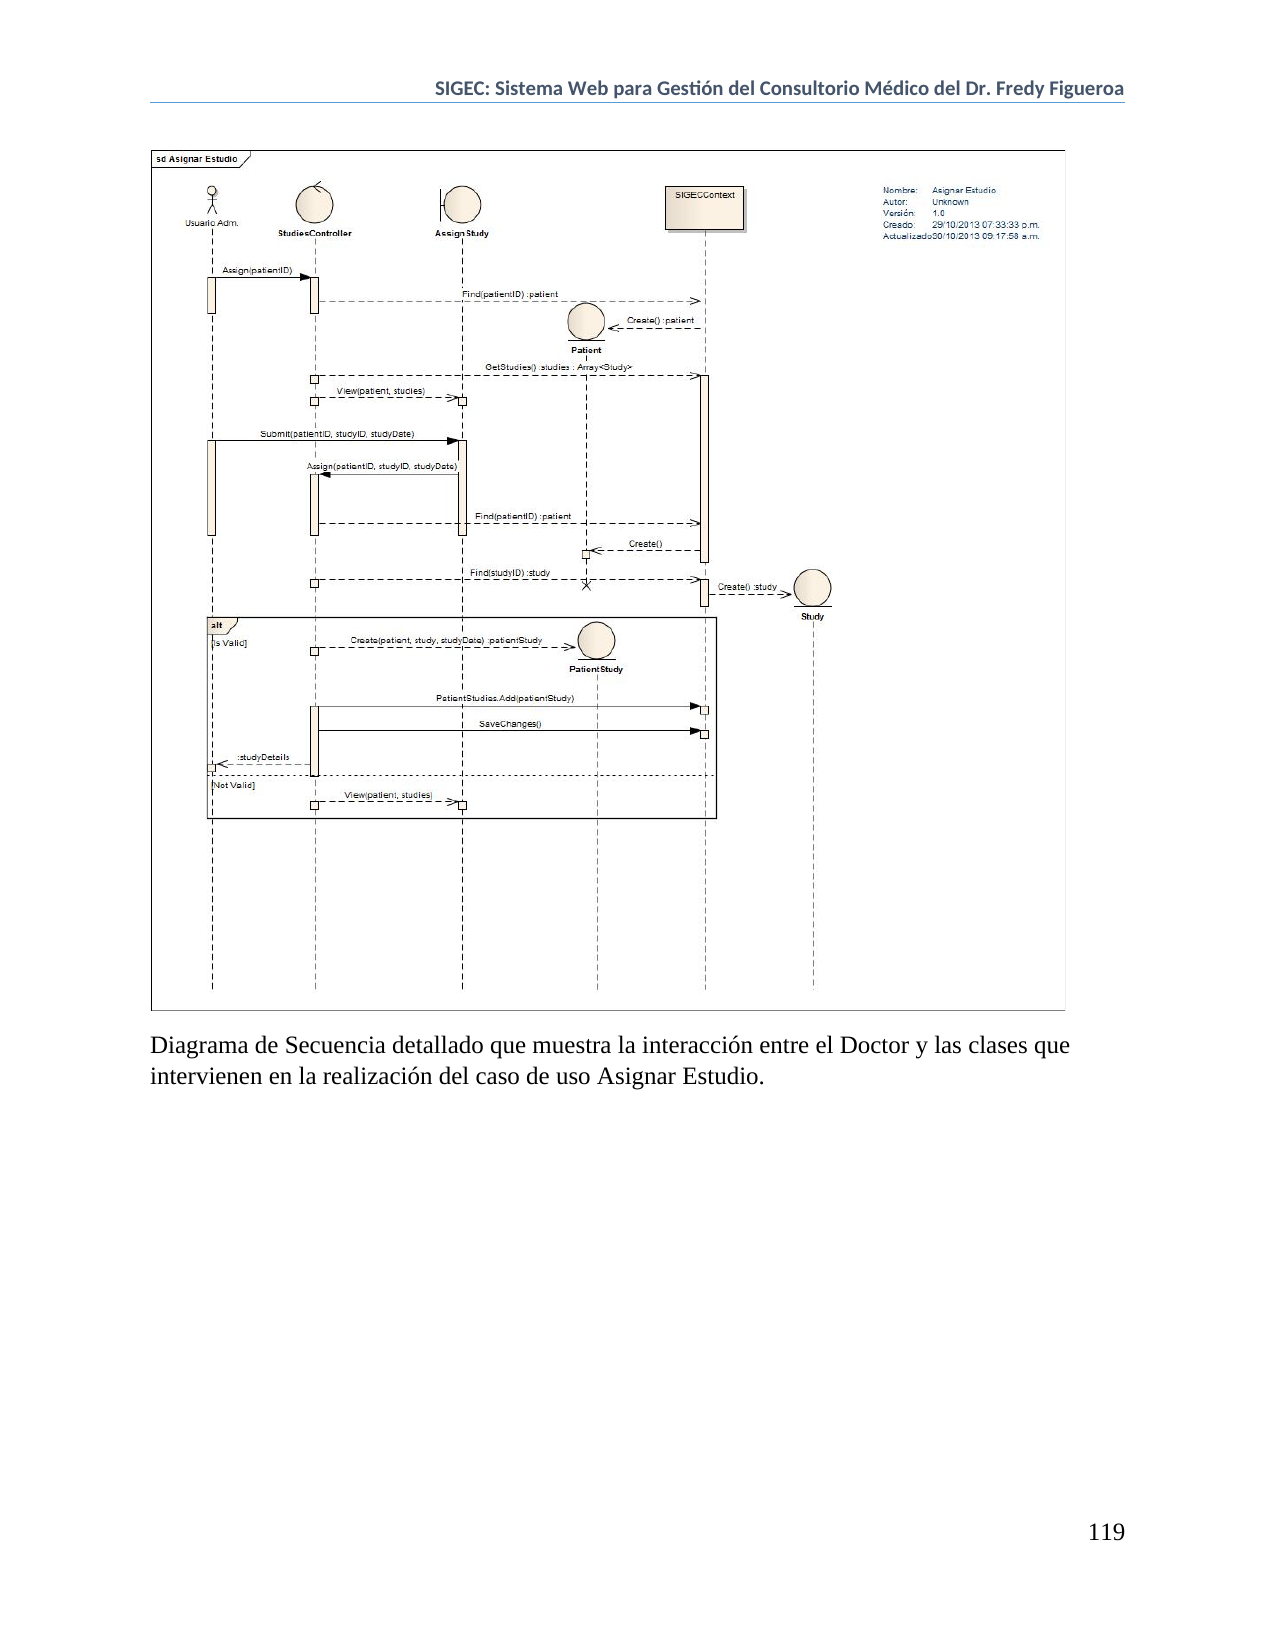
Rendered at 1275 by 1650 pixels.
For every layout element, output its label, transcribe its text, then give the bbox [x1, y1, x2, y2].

text Diagrama de Secuencia detallado que muestra la interacción entre el Doctor y las clases que intervienen en la realización del caso de uso Asignar Estudio. [150, 1030, 1125, 1089]
picture [150, 150, 1066, 1011]
